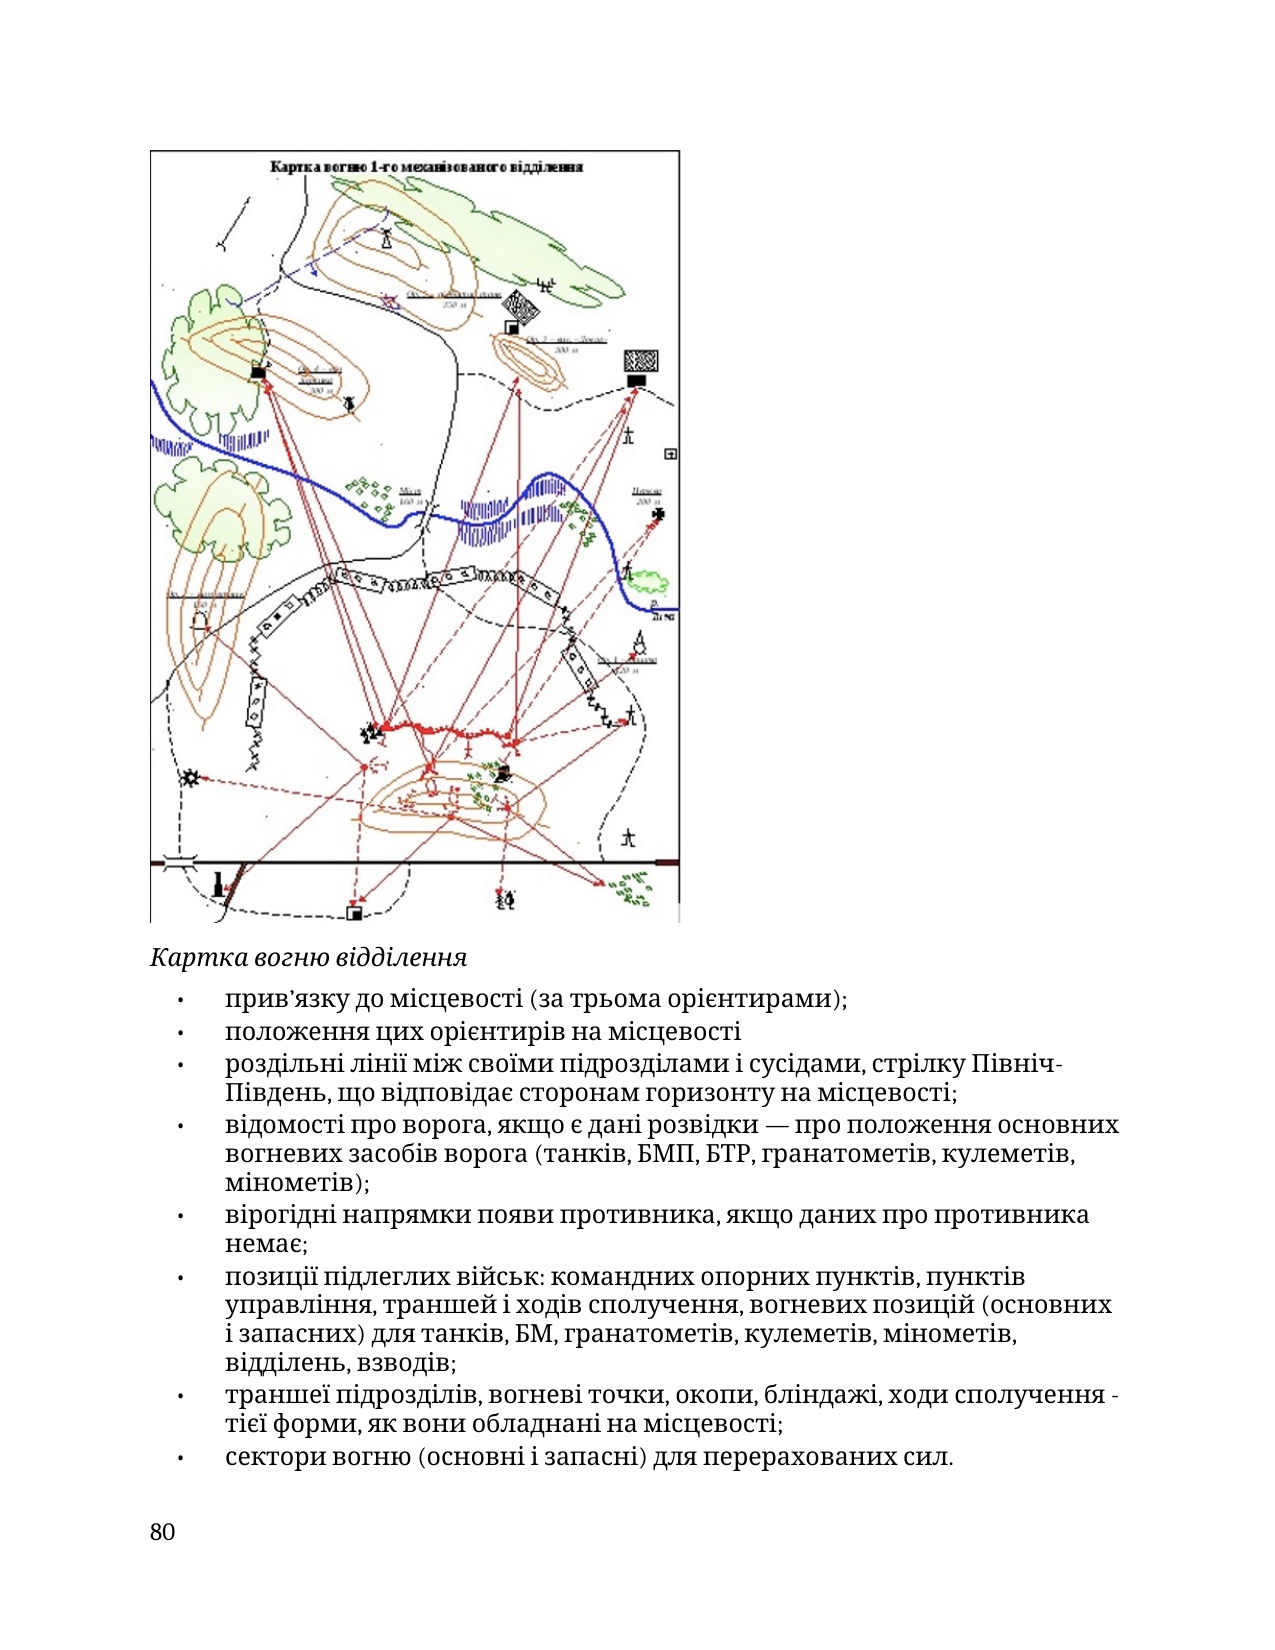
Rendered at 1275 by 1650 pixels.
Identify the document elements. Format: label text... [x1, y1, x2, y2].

list роздільні лінії між своїми підрозділами і сусідами, стрілку Північ-Південь, що відповідає сторонам горизонту на місцевості; [175, 1050, 1125, 1107]
list сектори вогню (основні і запасні) для перерахованих сил. [175, 1442, 1125, 1471]
list положення цих орієнтирів на місцевості [175, 1017, 1125, 1046]
list вірогідні напрямки появи противника, якщо даних про противника немає; [175, 1201, 1125, 1259]
list прив’язку до місцевості (за трьома орієнтирами); [175, 985, 1125, 1014]
list траншеї підрозділів, вогневі точки, окопи, бліндажі, ходи сполучення - тієї форми, як вони обладнані на місцевості; [175, 1381, 1125, 1439]
list відомості про ворога, якщо є дані розвідки — про положення основних вогневих засобів ворога (танків, БМП, БТР, гранатометів, кулеметів, мінометів); [175, 1111, 1125, 1197]
picture [150, 150, 682, 923]
text Картка вогню відділення [150, 944, 1125, 972]
list позиції підлеглих військ: командних опорних пунктів, пунктів управління, траншей і ходів сполучення, вогневих позицій (основних і запасних) для танків, БМ, гранатометів, кулеметів, мінометів, відділень, взводів; [175, 1262, 1125, 1377]
